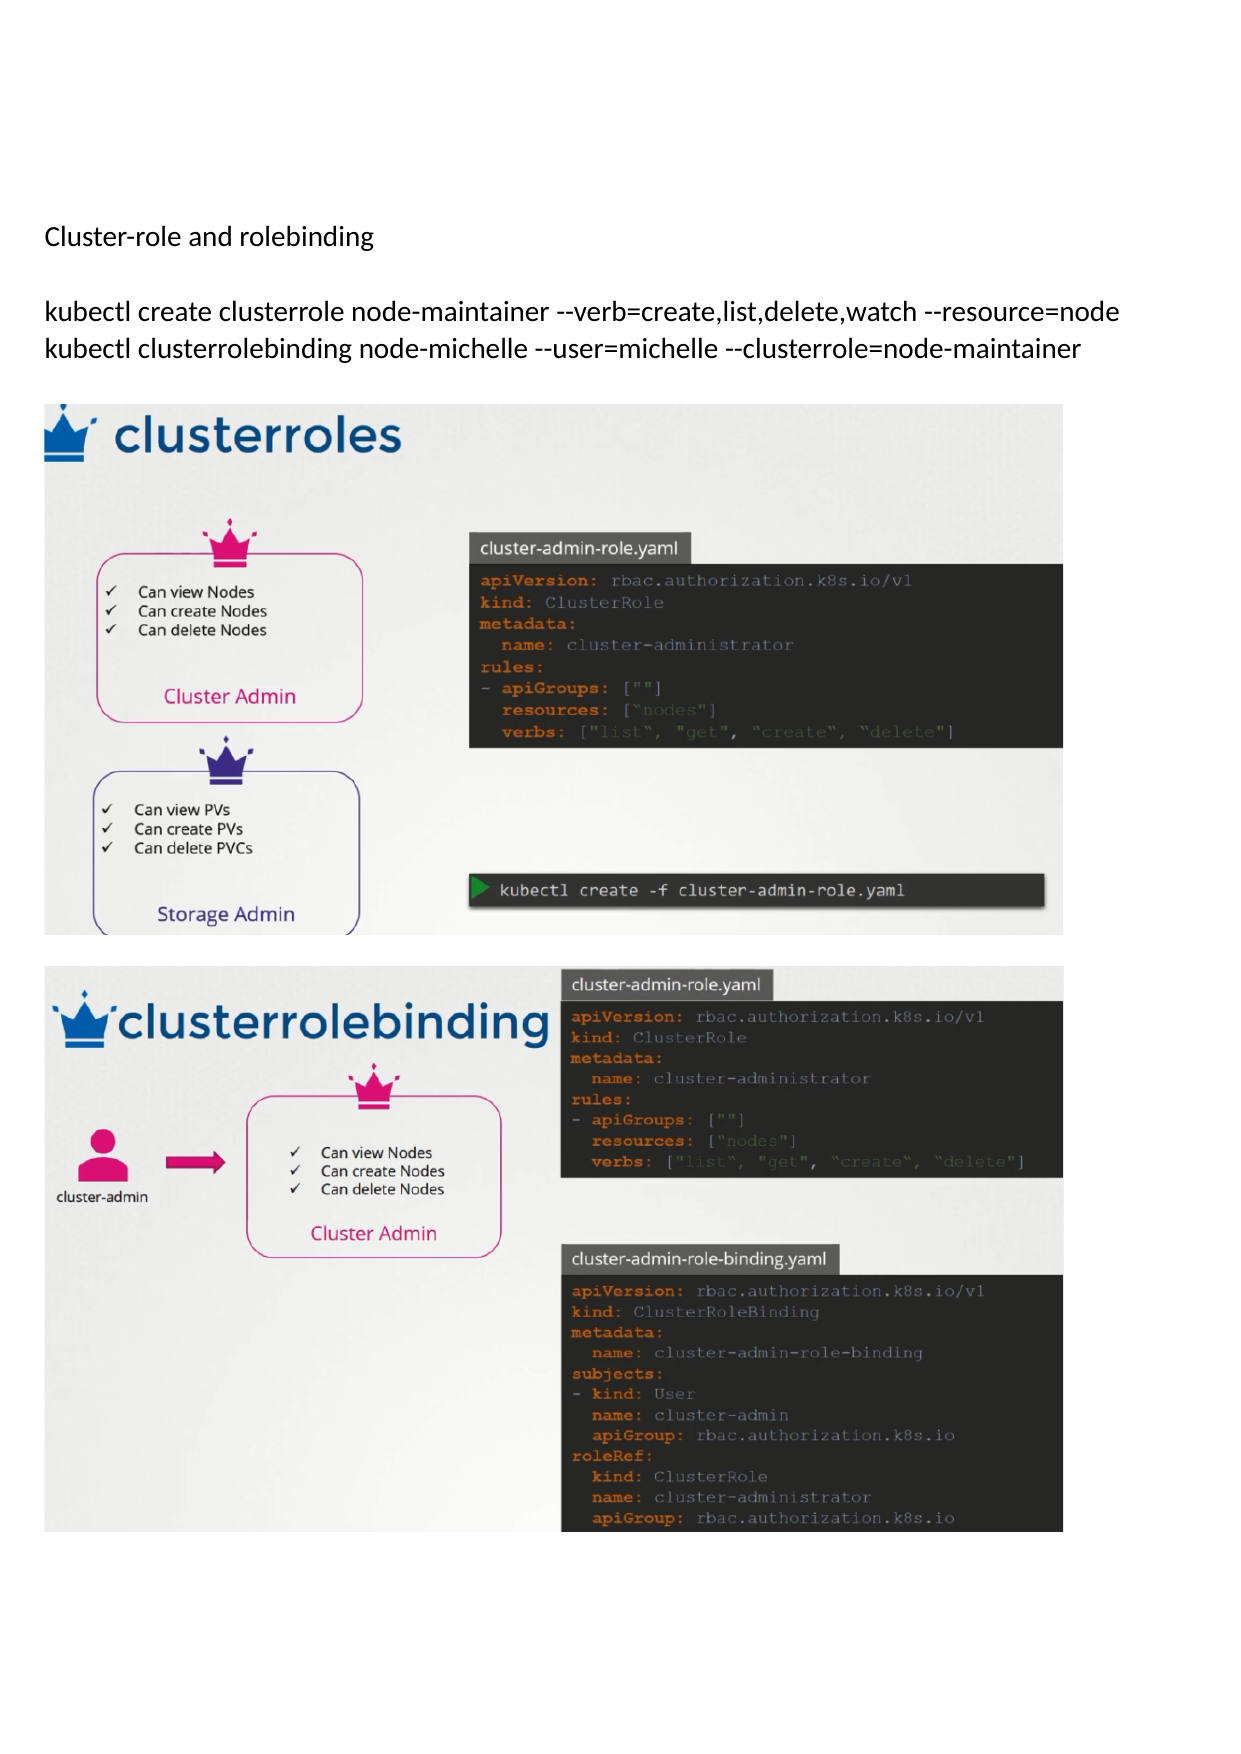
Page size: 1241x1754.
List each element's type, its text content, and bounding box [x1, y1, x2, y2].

text kubectl clusterrolebinding node-michelle --user=michelle --clusterrole=node-maintainer [44, 329, 1152, 367]
picture [44, 404, 1064, 935]
text kubectl create clusterrole node-maintainer --verb=create,list,delete,watch --resource=node [44, 292, 1152, 329]
text Cluster-role and rolebinding [44, 217, 1152, 254]
picture [44, 966, 1064, 1532]
